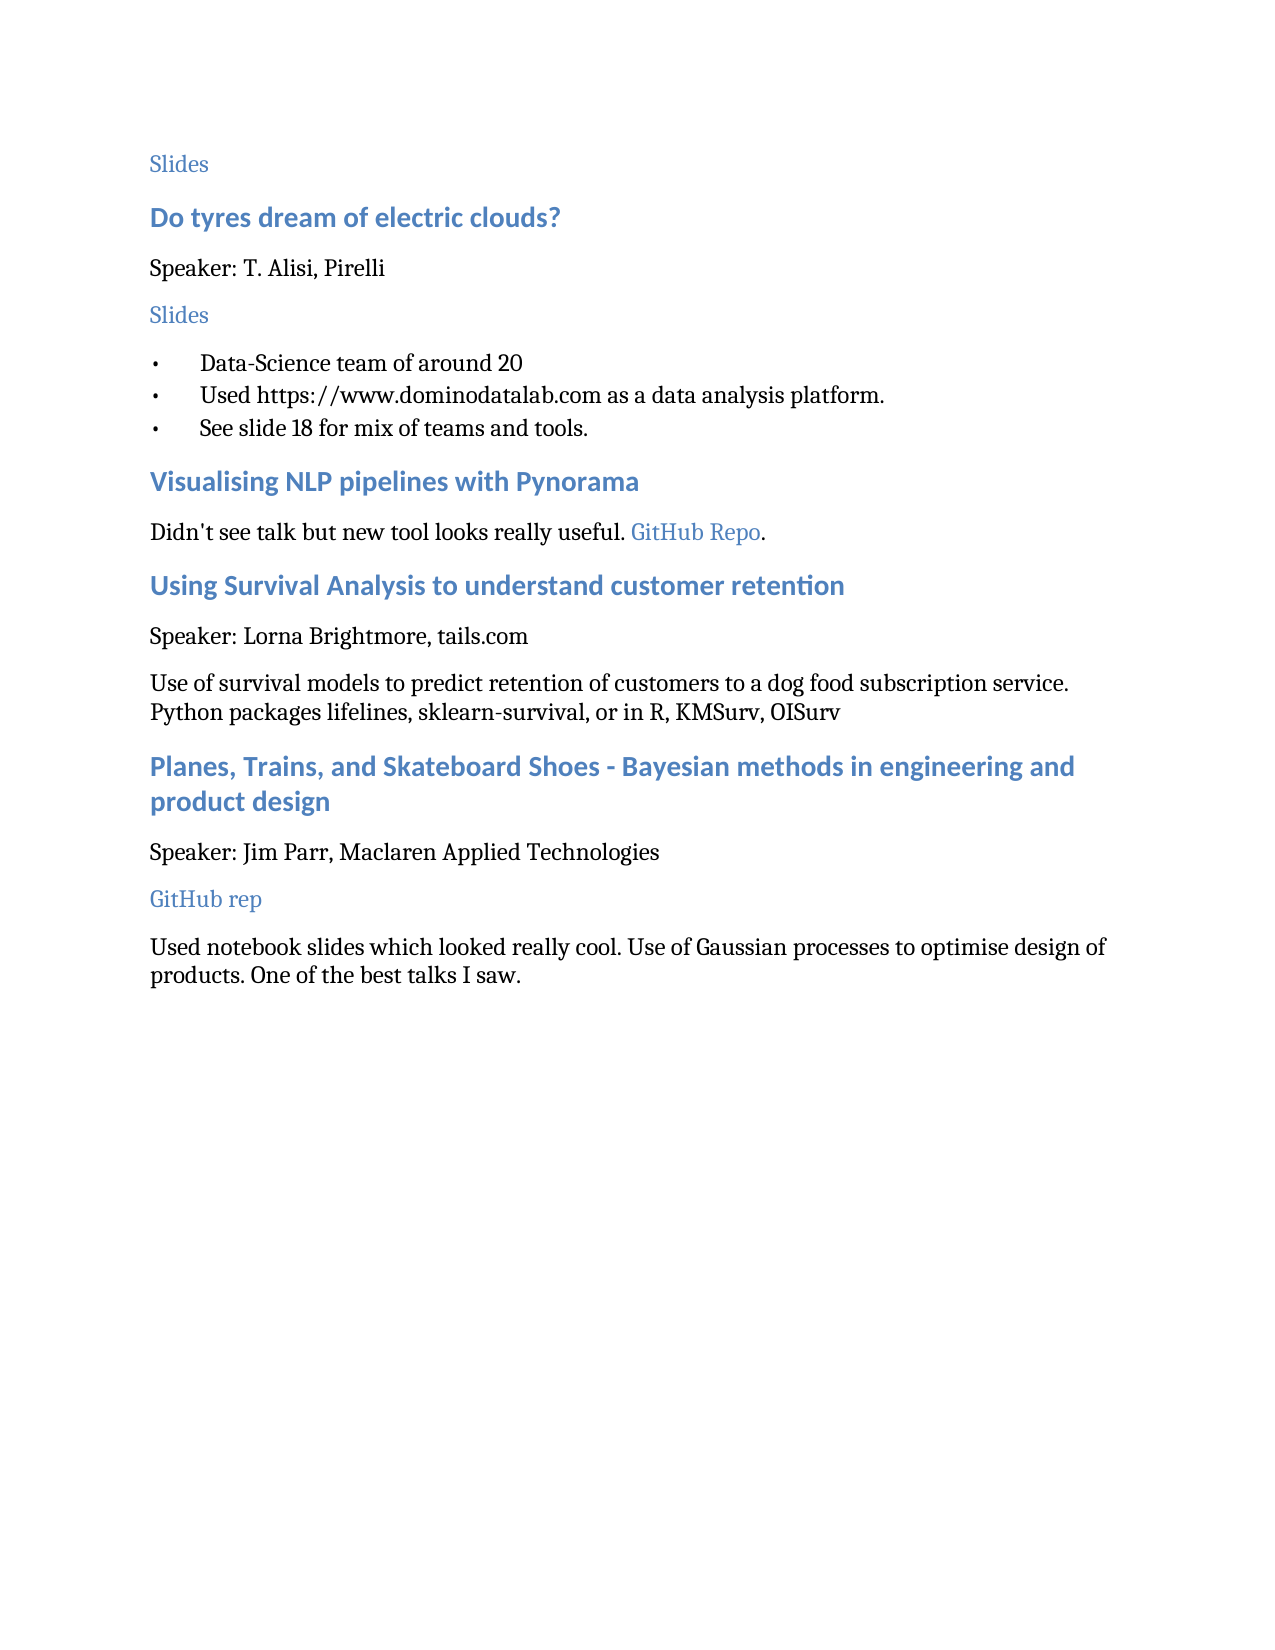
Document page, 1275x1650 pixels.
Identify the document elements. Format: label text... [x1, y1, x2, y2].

text Slides [150, 301, 1125, 330]
text Use of survival models to predict retention of customers to a dog food subscription service. Python packages lifelines, sklearn-survival, or in R, KMSurv, OISurv [150, 669, 1125, 727]
text Speaker: T. Alisi, Pirelli [150, 254, 1125, 283]
subtitle Visualising NLP pipelines with Pynorama [150, 463, 1125, 499]
text Speaker: Lorna Brightmore, tails.com [150, 622, 1125, 651]
text Speaker: Jim Parr, Maclaren Applied Technologies [150, 838, 1125, 866]
subtitle Do tyres dream of electric clouds? [150, 199, 1125, 235]
list Used https://www.dominodatalab.com as a data analysis platform. [150, 381, 1125, 410]
list Data-Science team of around 20 [150, 349, 1125, 378]
subtitle Planes, Trains, and Skateboard Shoes - Bayesian methods in engineering and product design [150, 748, 1125, 819]
text Slides [150, 150, 1125, 179]
text GitHub rep [150, 885, 1125, 914]
text Used notebook slides which looked really cool. Use of Gaussian processes to optimise design of products. One of the best talks I saw. [150, 933, 1125, 990]
text Didn't see talk but new tool looks really useful. GitHub Repo. [150, 518, 1125, 547]
subtitle Using Survival Analysis to understand customer retention [150, 567, 1125, 603]
list See slide 18 for mix of teams and tools. [150, 414, 1125, 443]
